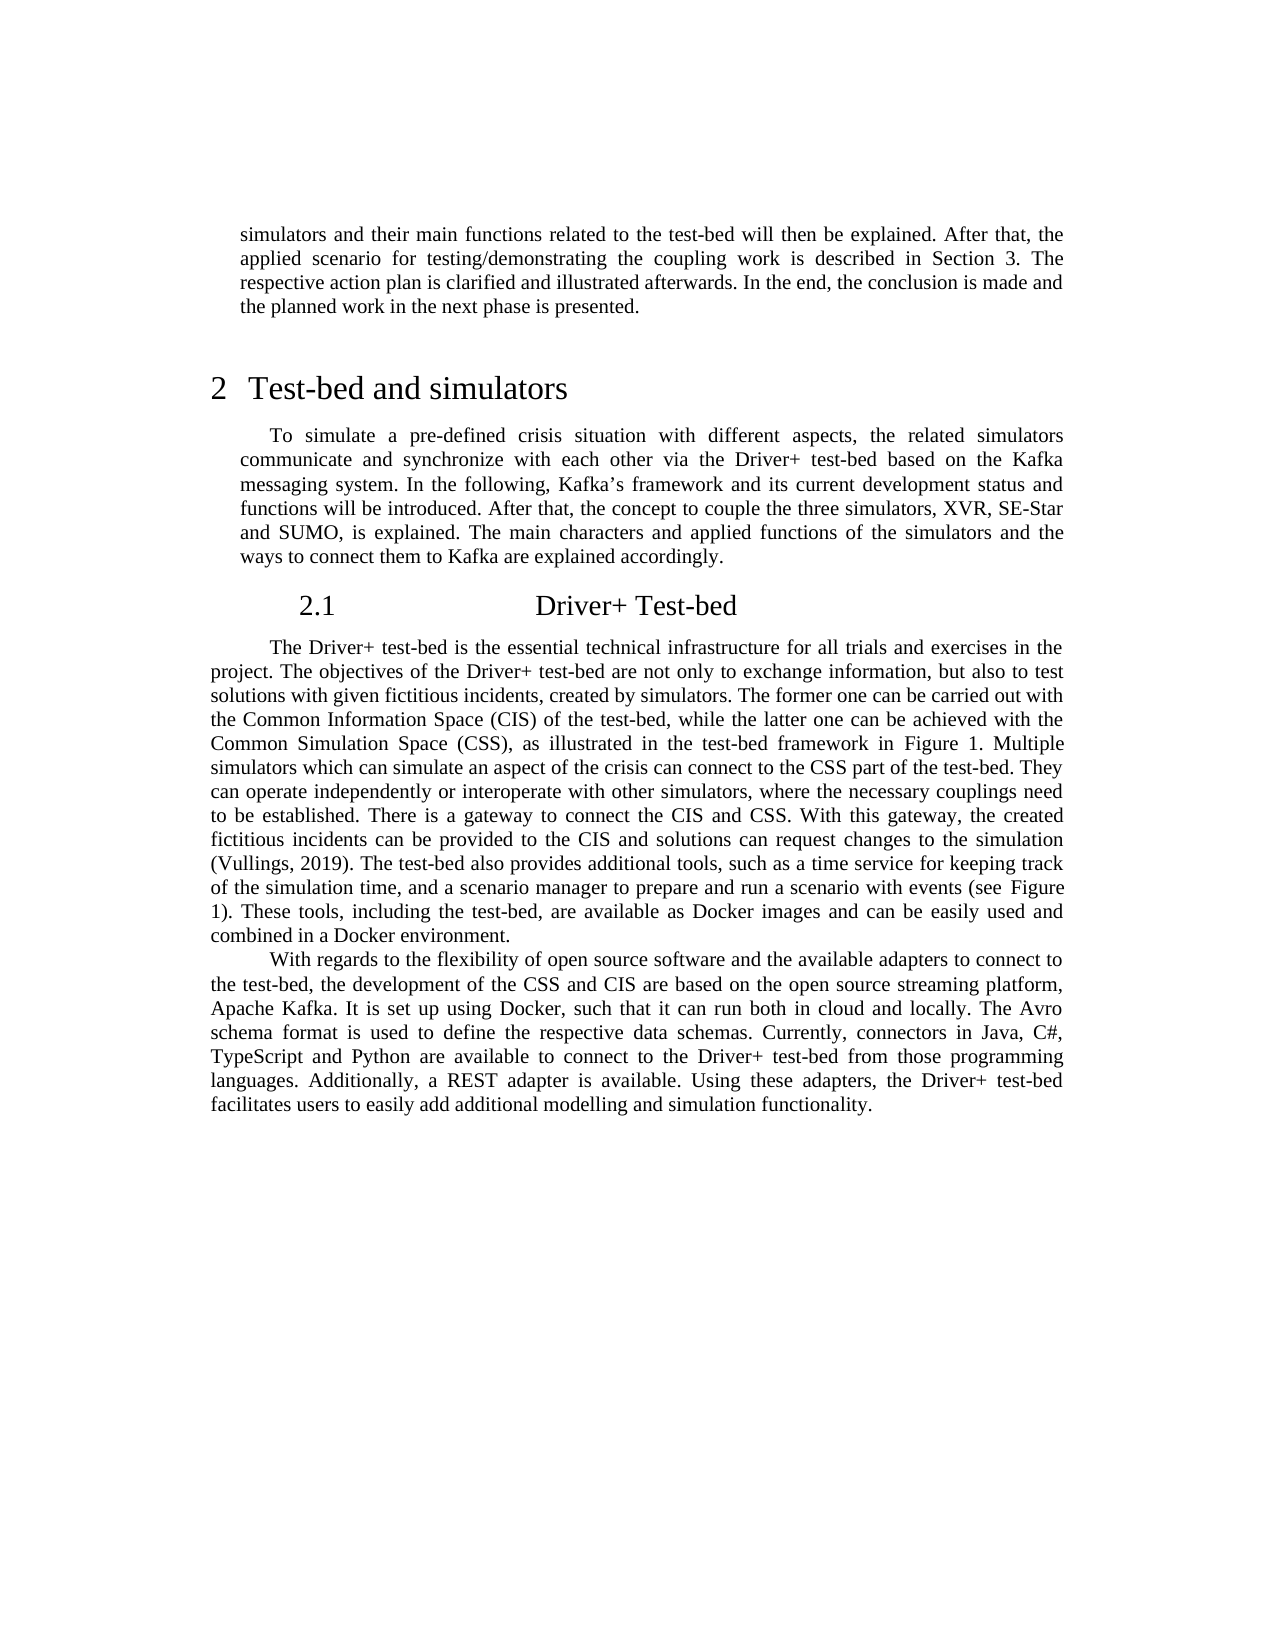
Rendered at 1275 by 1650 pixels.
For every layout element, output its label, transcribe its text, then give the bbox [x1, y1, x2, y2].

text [240, 222, 1065, 318]
text To simulate a pre-defined crisis situation with different aspects, the related simulators communicate and synchronize with each other via the Driver+ test-bed based on the Kafka messaging system. In the following, Kafka’s framework and its current development status and functions will be introduced. After that, the concept to couple the three simulators, XVR, SE-Star and SUMO, is explained. The main characters and applied functions of the simulators and the ways to connect them to Kafka are explained accordingly. [240, 423, 1065, 568]
text The Driver+ test-bed is the essential technical infrastructure for all trials and exercises in the project. The objectives of the Driver+ test-bed are not only to exchange information, but also to test solutions with given fictitious incidents, created by simulators. The former one can be carried out with the Common Information Space (CIS) of the test-bed, while the latter one can be achieved with the Common Simulation Space (CSS), as illustrated in the test-bed framework in Figure 1. Multiple simulators which can simulate an aspect of the crisis can connect to the CSS part of the test-bed. They can operate independently or interoperate with other simulators, where the necessary couplings need to be established. There is a gateway to connect the CIS and CSS. With this gateway, the created fictitious incidents can be provided to the CIS and solutions can request changes to the simulation . The test-bed also provides additional tools, such as a time service for keeping track of the simulation time, and a scenario manager to prepare and run a scenario with events (see Figure 1). These tools, including the test-bed, are available as Docker images and can be easily used and combined in a Docker environment. [210, 634, 1065, 947]
text Test-bed and simulators [210, 368, 1065, 407]
text With regards to the flexibility of open source software and the available adapters to connect to the test-bed, the development of the CSS and CIS are based on the open source streaming platform, Apache Kafka. It is set up using Docker, such that it can run both in cloud and locally. The Avro schema format is used to define the respective data schemas. Currently, connectors in Java, C#, TypeScript and Python are available to connect to the Driver+ test-bed from those programming languages. Additionally, a REST adapter is available. Using these adapters, the Driver+ test-bed facilitates users to easily add additional modelling and simulation functionality. [210, 947, 1065, 1116]
text Driver+ Test-bed [269, 588, 1065, 622]
